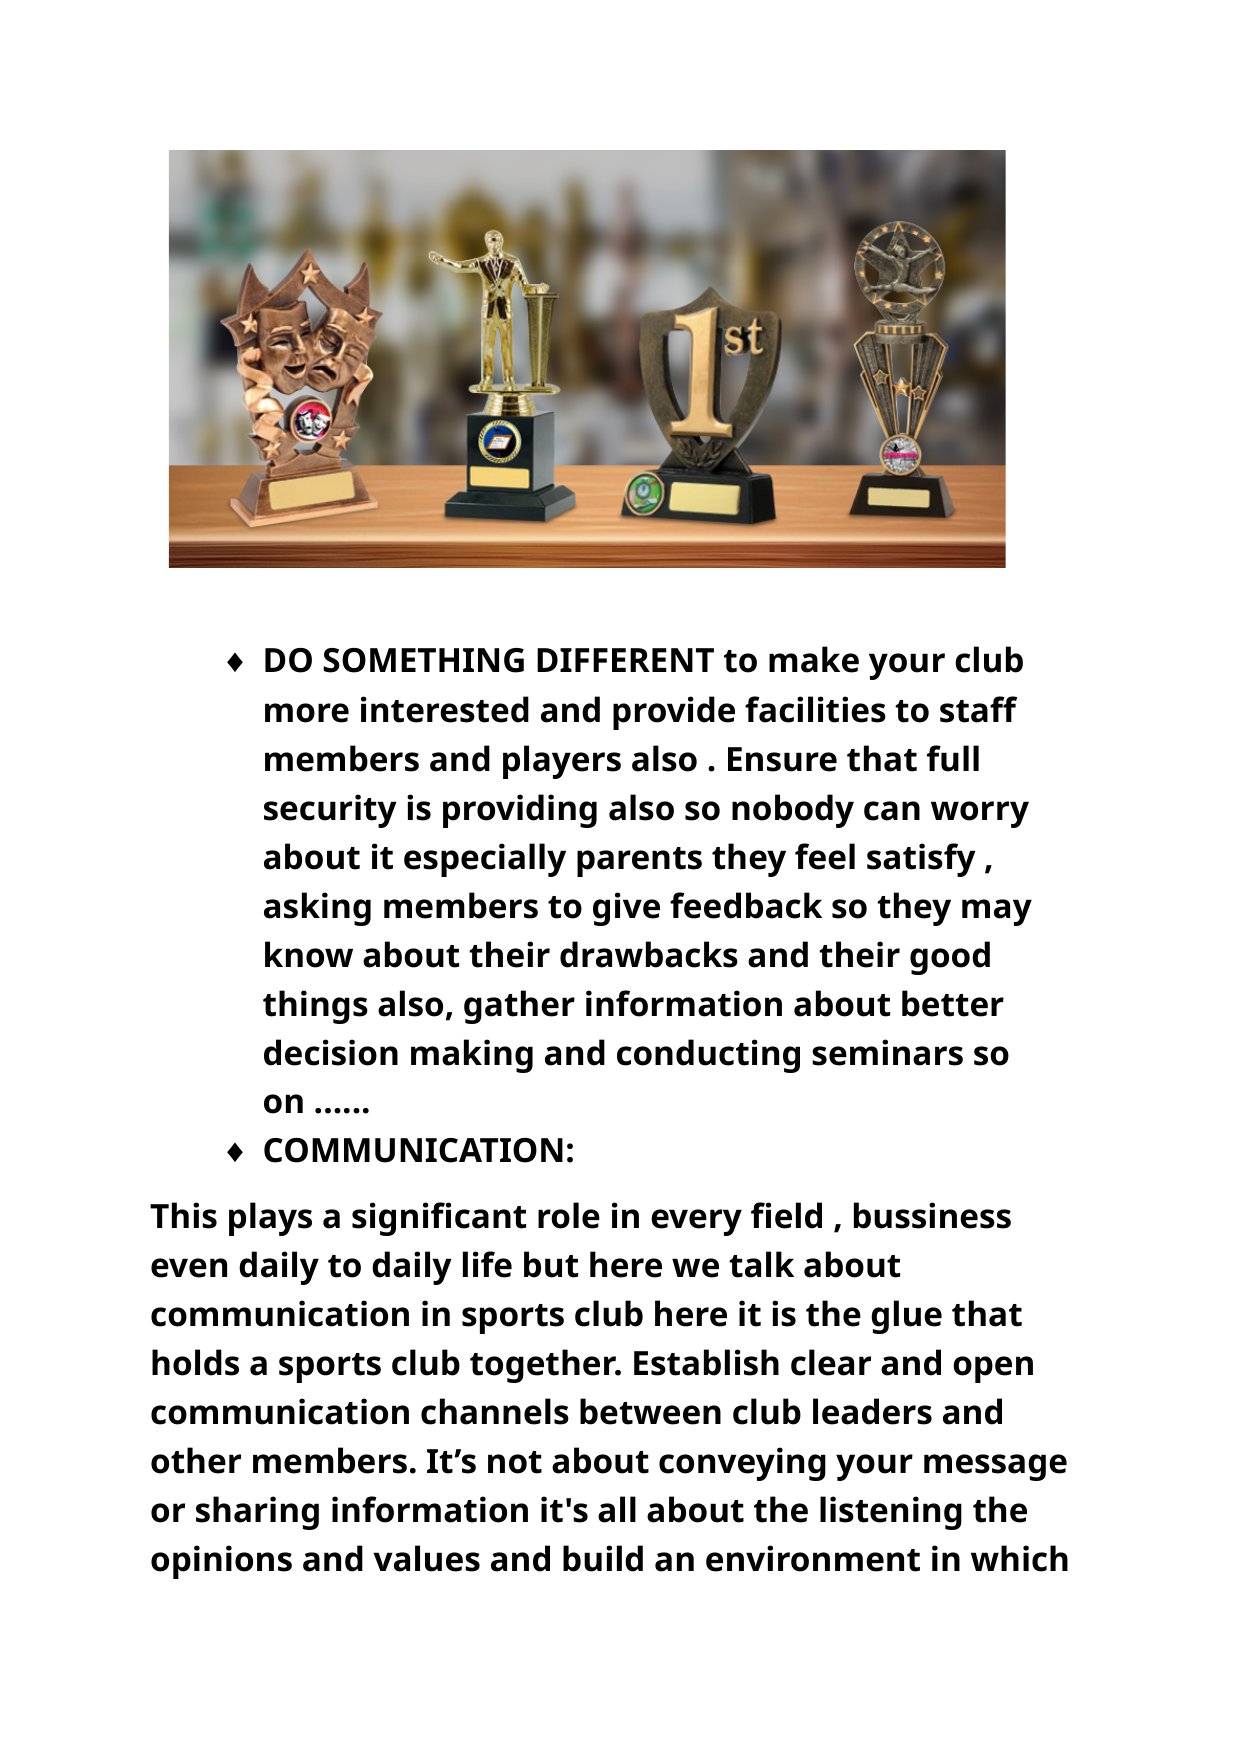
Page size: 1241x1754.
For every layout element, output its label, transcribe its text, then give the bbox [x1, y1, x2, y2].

list COMMUNICATION: [225, 1127, 1090, 1173]
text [150, 1193, 1090, 1581]
list DO SOMETHING DIFFERENT to make your club more interested and provide facilities to staff members and players also . Ensure that full security is providing also so nobody can worry about it especially parents they feel satisfy , asking members to give feedback so they may know about their drawbacks and their good things also, gather information about better decision making and conducting seminars so on ...... [225, 637, 1090, 1124]
